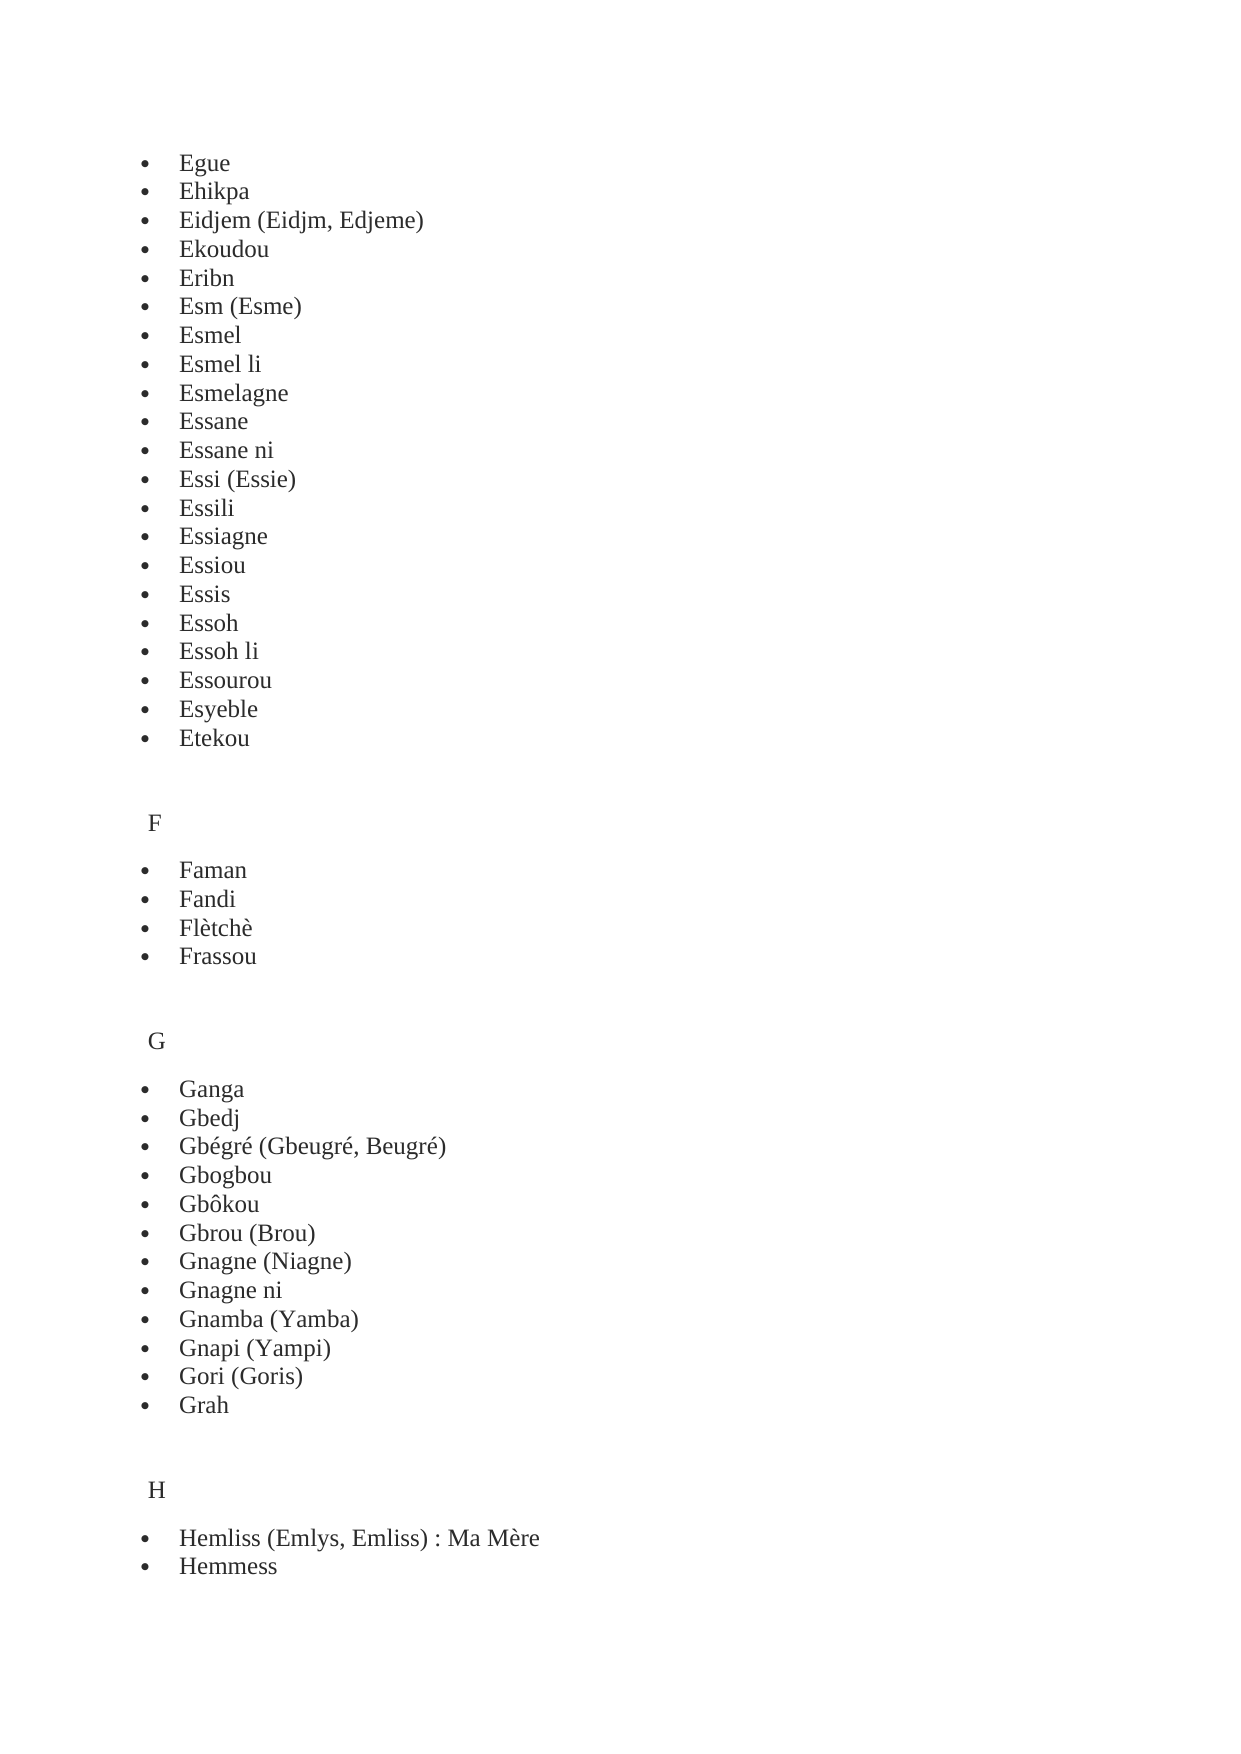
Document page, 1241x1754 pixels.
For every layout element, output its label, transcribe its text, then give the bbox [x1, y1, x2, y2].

list Faman [141, 855, 1093, 884]
list Flètchè [141, 913, 1093, 941]
list Essili [141, 493, 1093, 521]
list Eribn [141, 263, 1093, 291]
list Gbrou (Brou) [141, 1218, 1093, 1246]
list Essoh li [141, 636, 1093, 665]
text F [148, 808, 1093, 836]
list Grah [141, 1390, 1093, 1419]
list Essiagne [141, 521, 1093, 550]
list Esmelagne [141, 378, 1093, 406]
list Essane ni [141, 435, 1093, 464]
list Etekou [141, 723, 1093, 751]
list Gnagne (Niagne) [141, 1246, 1093, 1275]
list Fandi [141, 884, 1093, 913]
list Gnagne ni [141, 1275, 1093, 1304]
text G [148, 1026, 1093, 1055]
list Gbedj [141, 1103, 1093, 1131]
list Gbogbou [141, 1160, 1093, 1189]
list Essane [141, 406, 1093, 435]
list Hemmess [141, 1551, 1093, 1580]
list Gnapi (Yampi) [141, 1333, 1093, 1361]
list Gbôkou [141, 1189, 1093, 1218]
list Essoh [141, 608, 1093, 636]
list Frassou [141, 941, 1093, 970]
list Essourou [141, 665, 1093, 694]
list Ehikpa [141, 176, 1093, 205]
list Egue [141, 148, 1093, 176]
list Gbégré (Gbeugré, Beugré) [141, 1131, 1093, 1160]
list Hemliss (Emlys, Emliss) : Ma Mère [141, 1523, 1093, 1551]
list Eidjem (Eidjm, Edjeme) [141, 205, 1093, 234]
list Ekoudou [141, 234, 1093, 263]
list Gnamba (Yamba) [141, 1304, 1093, 1333]
list Esmel [141, 320, 1093, 349]
list Ganga [141, 1074, 1093, 1103]
list Essiou [141, 550, 1093, 579]
list Esyeble [141, 694, 1093, 723]
list Esmel li [141, 349, 1093, 378]
text H [148, 1475, 1093, 1504]
list Gori (Goris) [141, 1361, 1093, 1390]
list Essi (Essie) [141, 464, 1093, 493]
list Essis [141, 579, 1093, 608]
list Esm (Esme) [141, 291, 1093, 320]
